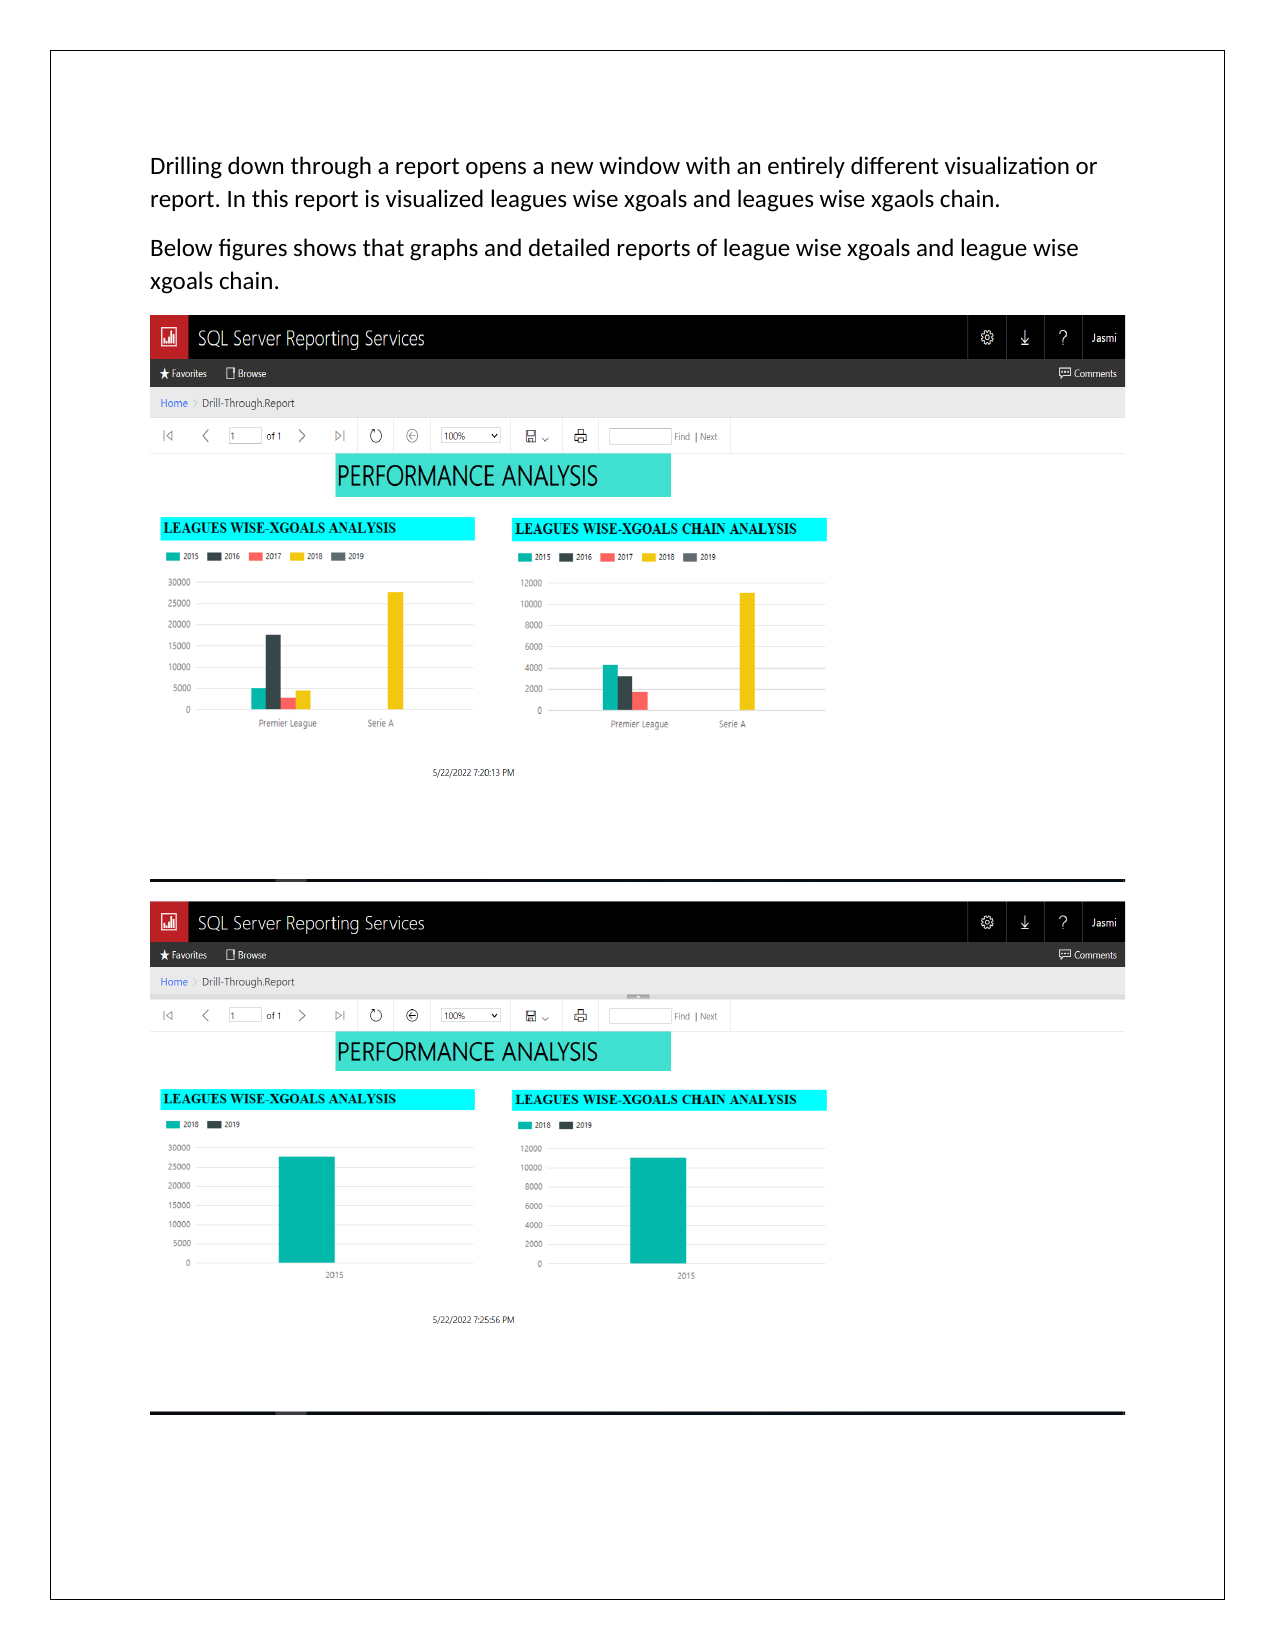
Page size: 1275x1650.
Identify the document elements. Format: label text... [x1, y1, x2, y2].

text Drilling down through a report opens a new window with an entirely different visualization or report. In this report is visualized leagues wise xgoals and leagues wise xgaols chain. [150, 150, 1125, 213]
text Below figures shows that graphs and detailed reports of league wise xgoals and league wise xgoals chain. [150, 232, 1125, 296]
picture [150, 315, 1125, 882]
picture [150, 900, 1125, 1415]
